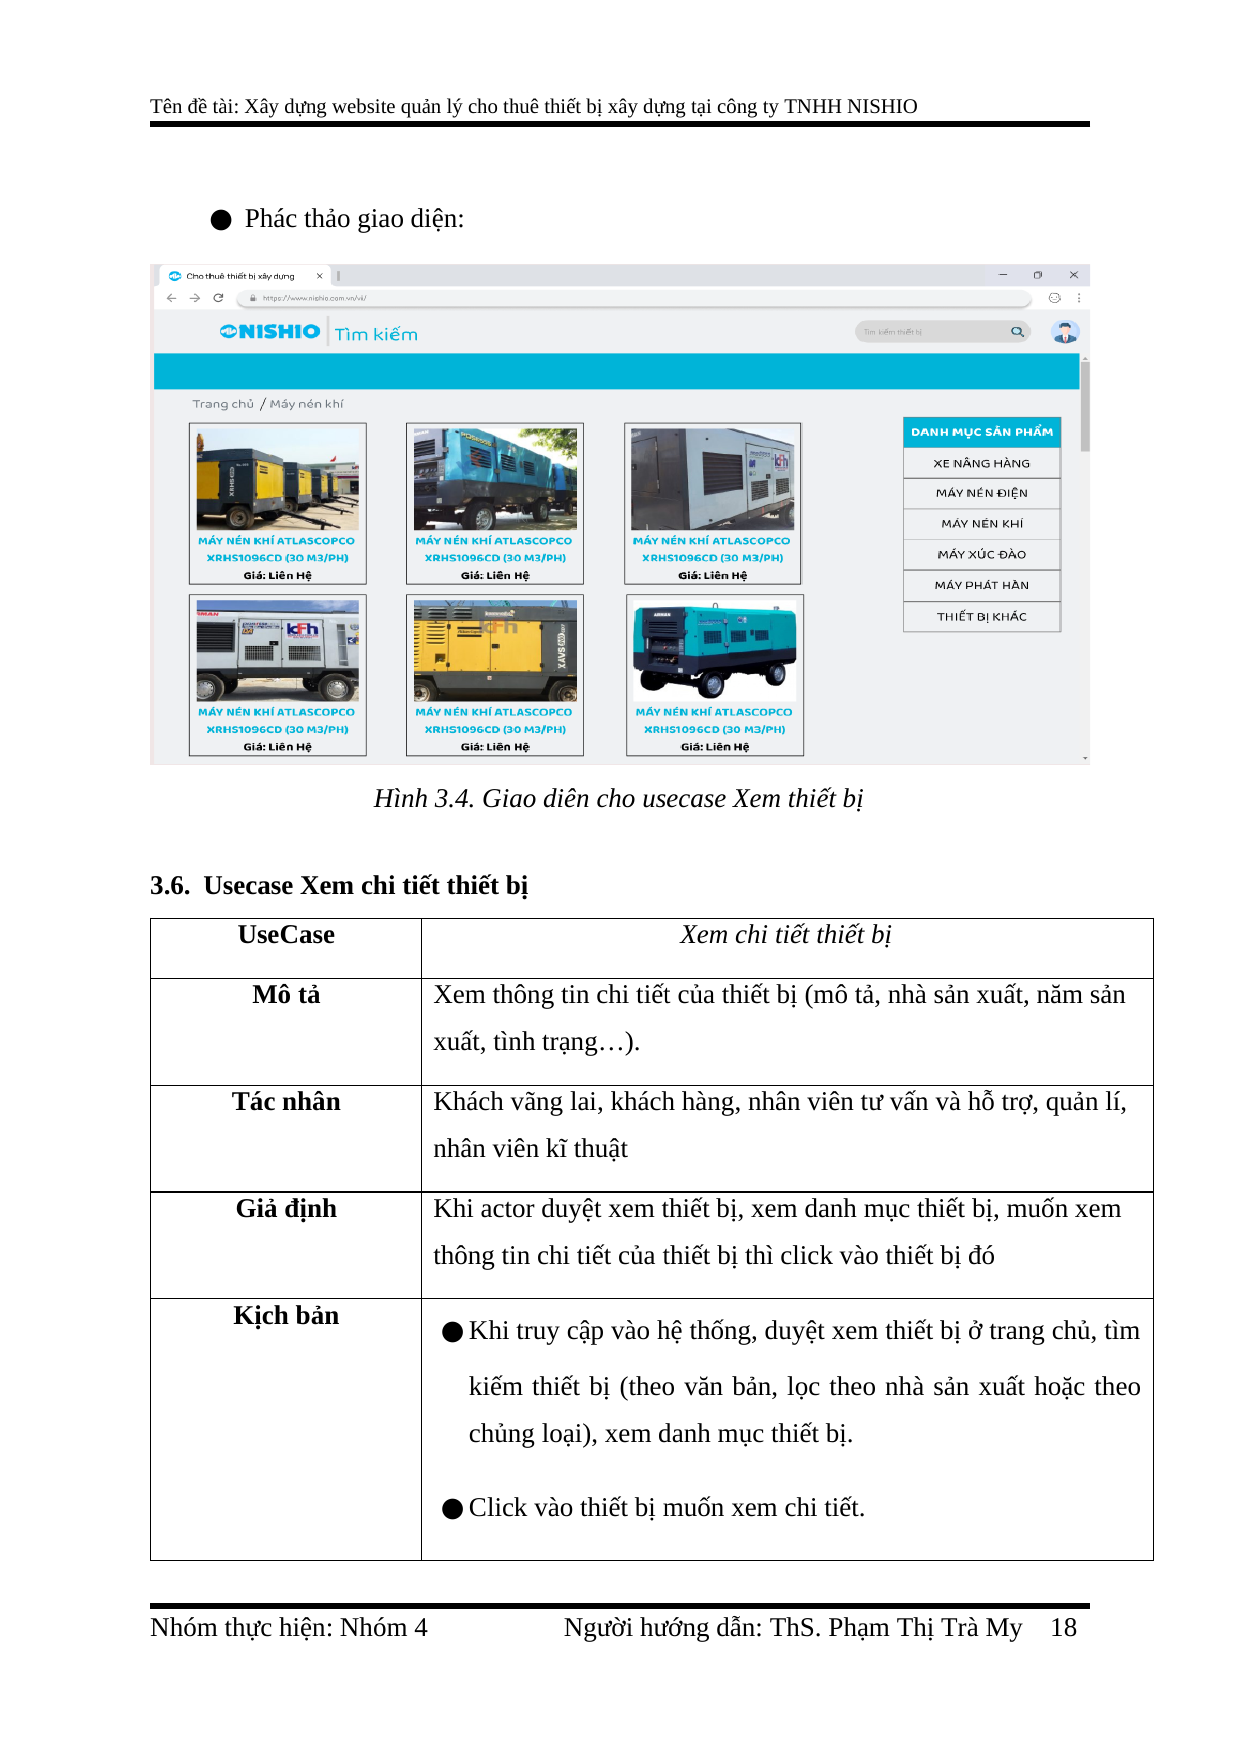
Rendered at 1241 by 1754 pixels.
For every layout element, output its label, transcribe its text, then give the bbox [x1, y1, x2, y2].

table_cell Giả định [151, 1193, 421, 1298]
table_cell Khi truy cập vào hệ thống, duyệt xem thiết bị ở trang chủ, tìm kiếm thiết bị (theo văn bản, lọc theo nhà sản xuất hoặc theo chủng loại), xem danh mục thiết bị. Click vào thiết bị muốn xem chi tiết. [422, 1299, 1153, 1560]
table_cell Kịch bản [151, 1299, 421, 1560]
table_cell Xem thông tin chi tiết của thiết bị (mô tả, nhà sản xuất, năm sản xuất, tình trạng…). [422, 979, 1153, 1084]
subtitle Hình 3.4. Giao diên cho usecase Xem thiết bị [150, 782, 1090, 813]
table_cell Khi actor duyệt xem thiết bị, xem danh mục thiết bị, muốn xem thông tin chi tiết của thiết bị thì click vào thiết bị đó [422, 1193, 1153, 1298]
table_header Xem chi tiết thiết bị [422, 919, 1153, 978]
picture [150, 264, 1091, 765]
table_cell Mô tả [151, 979, 421, 1084]
table_cell Khách vãng lai, khách hàng, nhân viên tư vấn và hỗ trợ, quản lí, nhân viên kĩ thuật [422, 1086, 1153, 1191]
table_cell Tác nhân [151, 1086, 421, 1191]
list Phác thảo giao diện: [209, 188, 1090, 243]
table_header UseCase [151, 919, 421, 978]
subtitle Usecase Xem chi tiết thiết bị [150, 869, 1090, 900]
